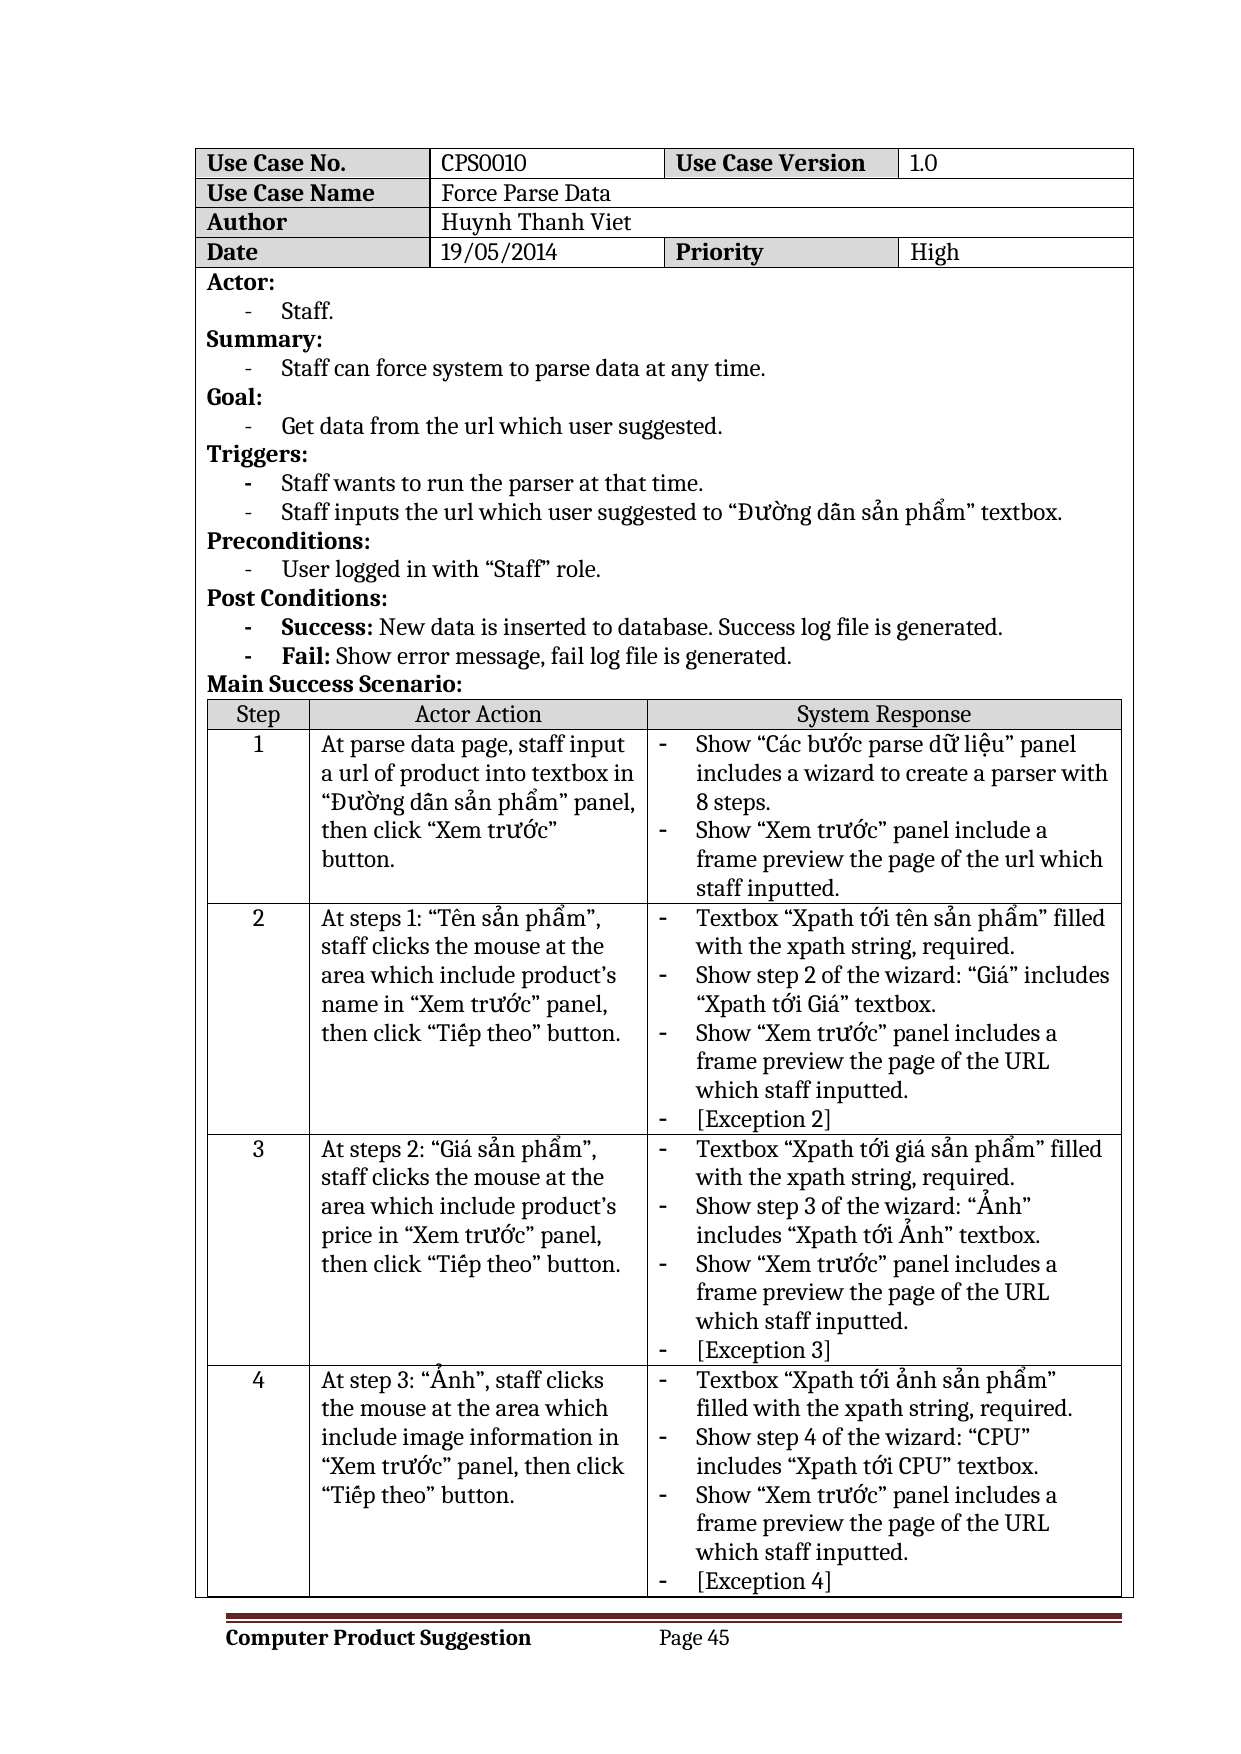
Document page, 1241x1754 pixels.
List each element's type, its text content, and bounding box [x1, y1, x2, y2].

table_cell Force Parse Data [431, 179, 1133, 207]
table_cell CPS0010 [431, 149, 664, 177]
table_cell 1.0 [899, 149, 1133, 177]
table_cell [196, 268, 1133, 1597]
table_cell Huynh Thanh Viet [431, 208, 1133, 237]
table_cell Use Case No. [196, 149, 429, 177]
table_cell Author [196, 208, 429, 237]
table_cell Priority [665, 238, 898, 267]
table_cell Use Case Name [196, 179, 429, 207]
table_cell Date [196, 238, 429, 267]
table_cell Use Case Version [665, 149, 898, 177]
table_cell High [899, 238, 1133, 267]
table_cell 19/05/2014 [431, 238, 664, 267]
